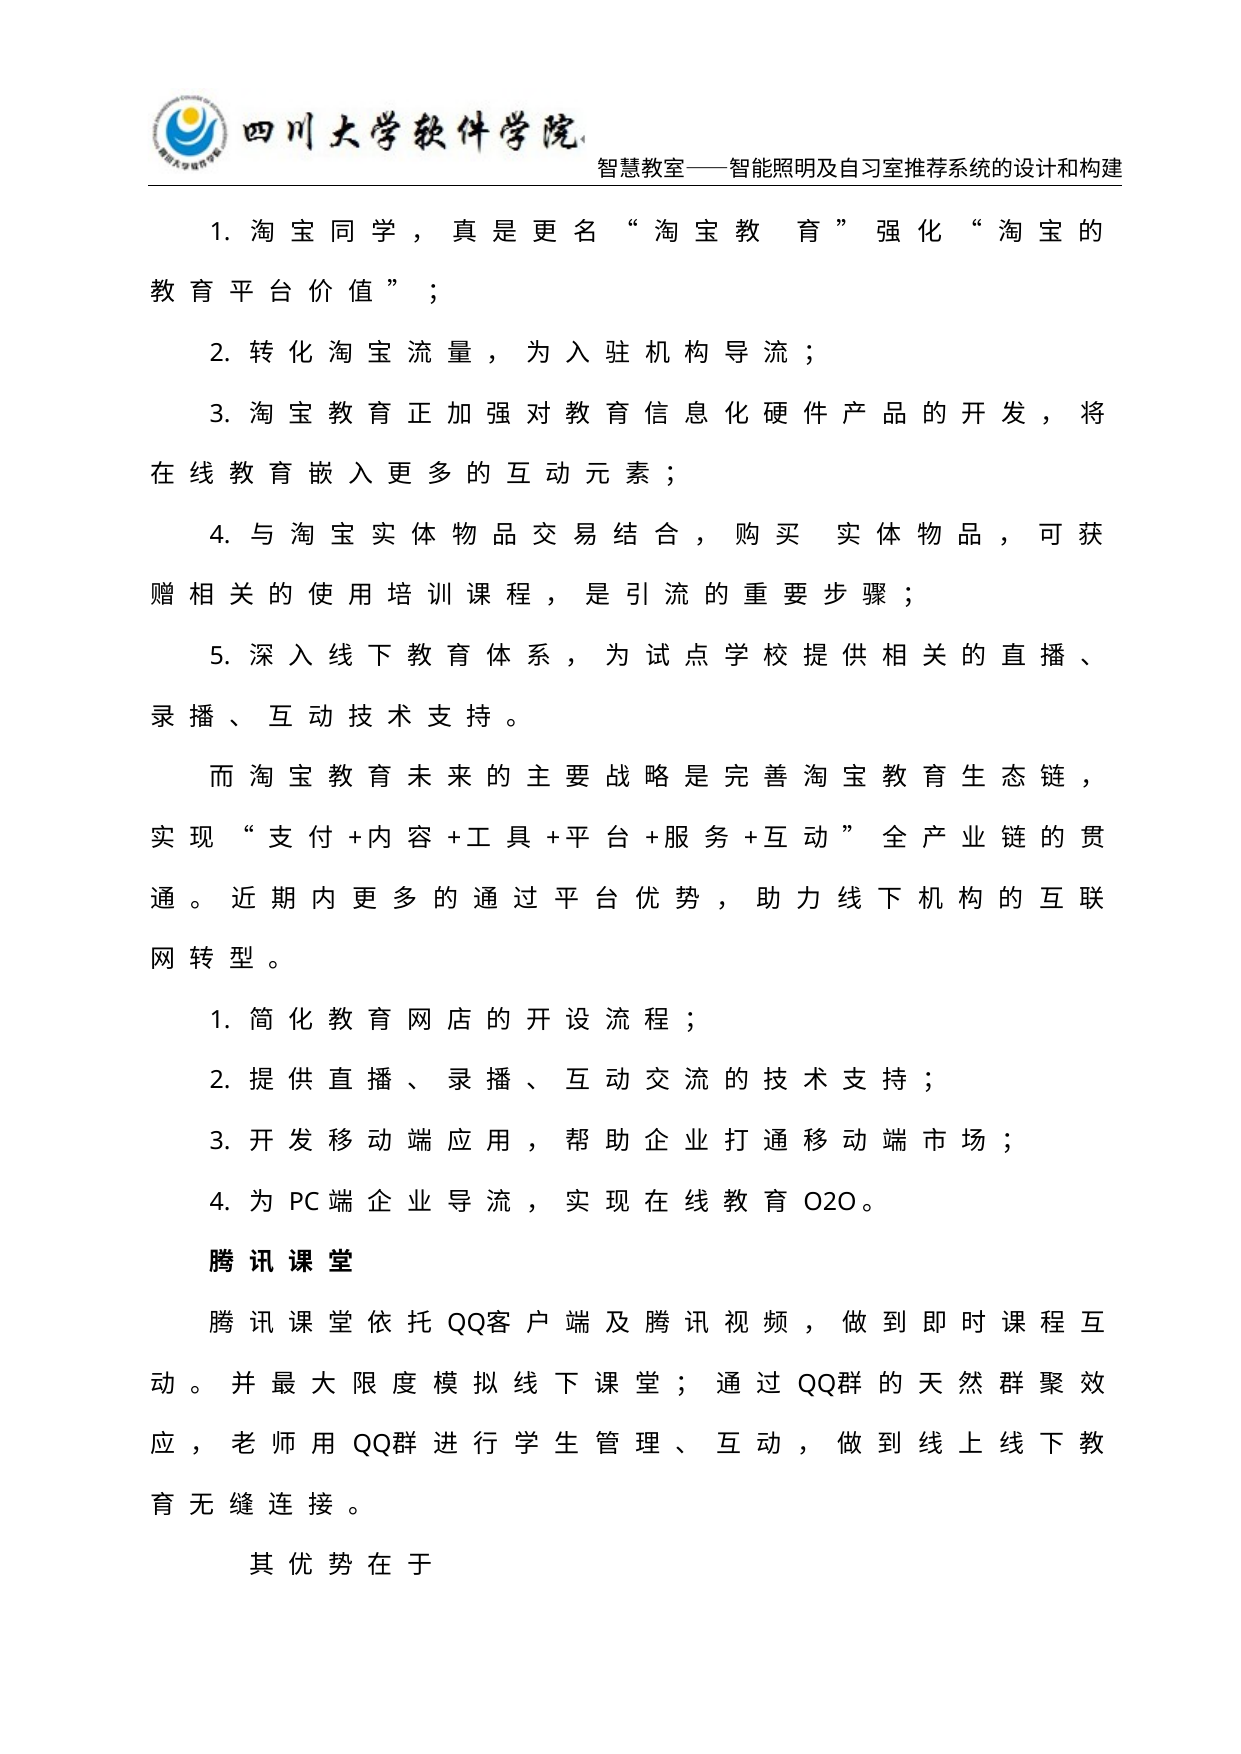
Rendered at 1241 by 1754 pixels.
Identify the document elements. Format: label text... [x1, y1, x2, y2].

text 其优势在于 [150, 1533, 1120, 1593]
text 4.为PC端企业导流，实现在线教育O2O。 [150, 1169, 1120, 1230]
text 4.与淘宝实体物品交易结合，购买 实体物品，可获赠相关的使用培训课程，是引流的重要步骤； [150, 502, 1120, 623]
text 而淘宝教育未来的主要战略是完善淘宝教育生态链，实现“支付+内容+工具+平台+服务+互动”全产业链的贯通。近期内更多的通过平台优势，助力线下机构的互联网转型。 [150, 745, 1120, 987]
text 1.简化教育网店的开设流程； [150, 987, 1120, 1048]
picture [147, 88, 588, 177]
text 3.淘宝教育正加强对教育信息化硬件产品的开发，将在线教育嵌入更多的互动元素； [150, 381, 1120, 502]
text 腾讯课堂 [150, 1230, 1120, 1290]
text 腾讯课堂依托QQ客户端及腾讯视频，做到即时课程互动。并最大限度模拟线下课堂；通过QQ群的天然群聚效应，老师用QQ群进行学生管理、互动，做到线上线下教育无缝连接。 [150, 1290, 1120, 1533]
text 2.转化淘宝流量，为入驻机构导流； [150, 320, 1120, 381]
text 1.淘宝同学，真是更名“淘宝教 育”强化“淘宝的教育平台价值”； [150, 199, 1120, 320]
text 2.提供直播、录播、互动交流的技术支持； [150, 1048, 1120, 1108]
text 3.开发移动端应用，帮助企业打通移动端市场； [150, 1108, 1120, 1169]
text 5.深入线下教育体系，为试点学校提供相关的直播、录播、互动技术支持。 [150, 623, 1120, 745]
